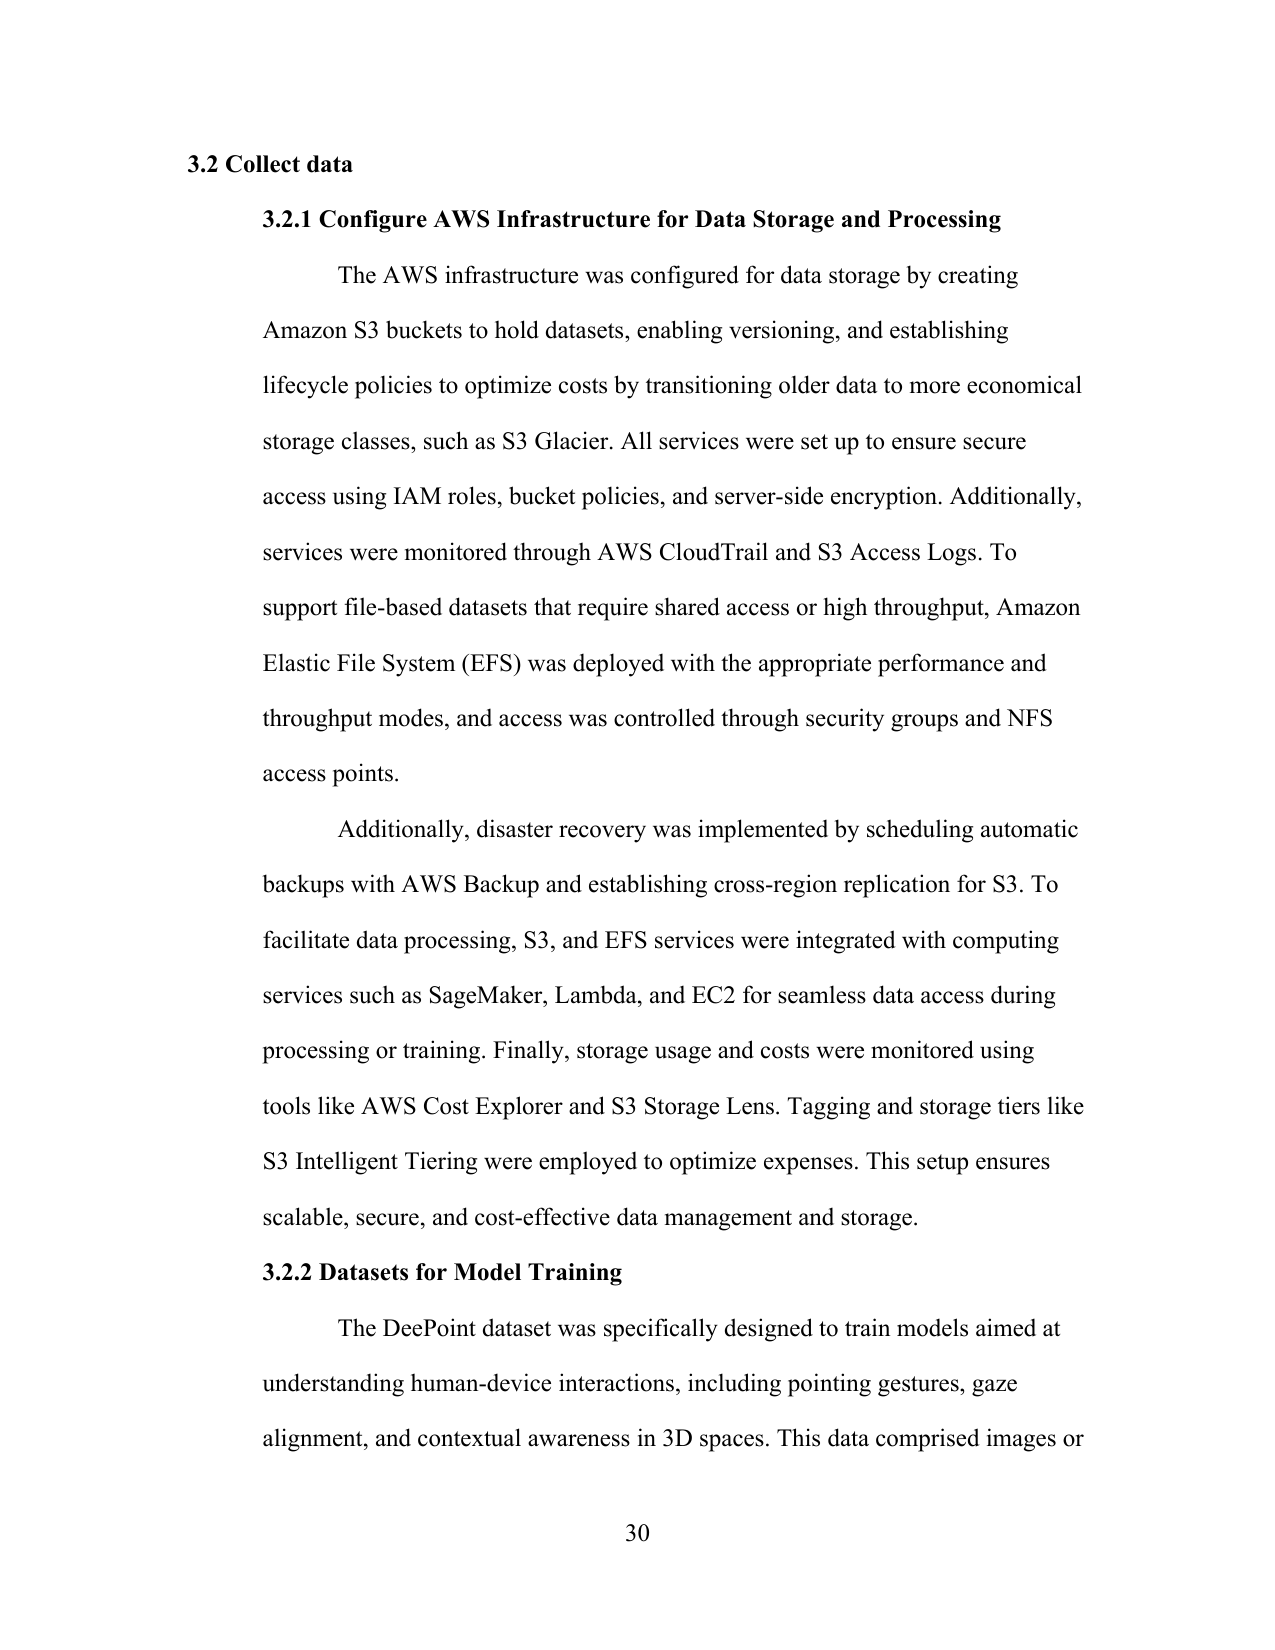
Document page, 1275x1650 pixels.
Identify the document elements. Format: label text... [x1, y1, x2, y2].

text The AWS infrastructure was configured for data storage by creating Amazon S3 buckets to hold datasets, enabling versioning, and establishing lifecycle policies to optimize costs by transitioning older data to more economical storage classes, such as S3 Glacier. All services were set up to ensure secure access using IAM roles, bucket policies, and server-side encryption. Additionally, services were monitored through AWS CloudTrail and S3 Access Logs. To support file-based datasets that require shared access or high throughput, Amazon Elastic File System (EFS) was deployed with the appropriate performance and throughput modes, and access was controlled through security groups and NFS access points. [262, 261, 1087, 787]
subtitle 3.2 Collect data [187, 150, 1087, 178]
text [262, 1314, 1087, 1452]
subtitle 3.2.2 Datasets for Model Training [187, 1258, 1087, 1286]
text Additionally, disaster recovery was implemented by scheduling automatic backups with AWS Backup and establishing cross-region replication for S3. To facilitate data processing, S3, and EFS services were integrated with computing services such as SageMaker, Lambda, and EC2 for seamless data access during processing or training. Finally, storage usage and costs were monitored using tools like AWS Cost Explorer and S3 Storage Lens. Tagging and storage tiers like S3 Intelligent Tiering were employed to optimize expenses. This setup ensures scalable, secure, and cost-effective data management and storage. [262, 815, 1087, 1231]
subtitle 3.2.1 Configure AWS Infrastructure for Data Storage and Processing [187, 205, 1087, 233]
